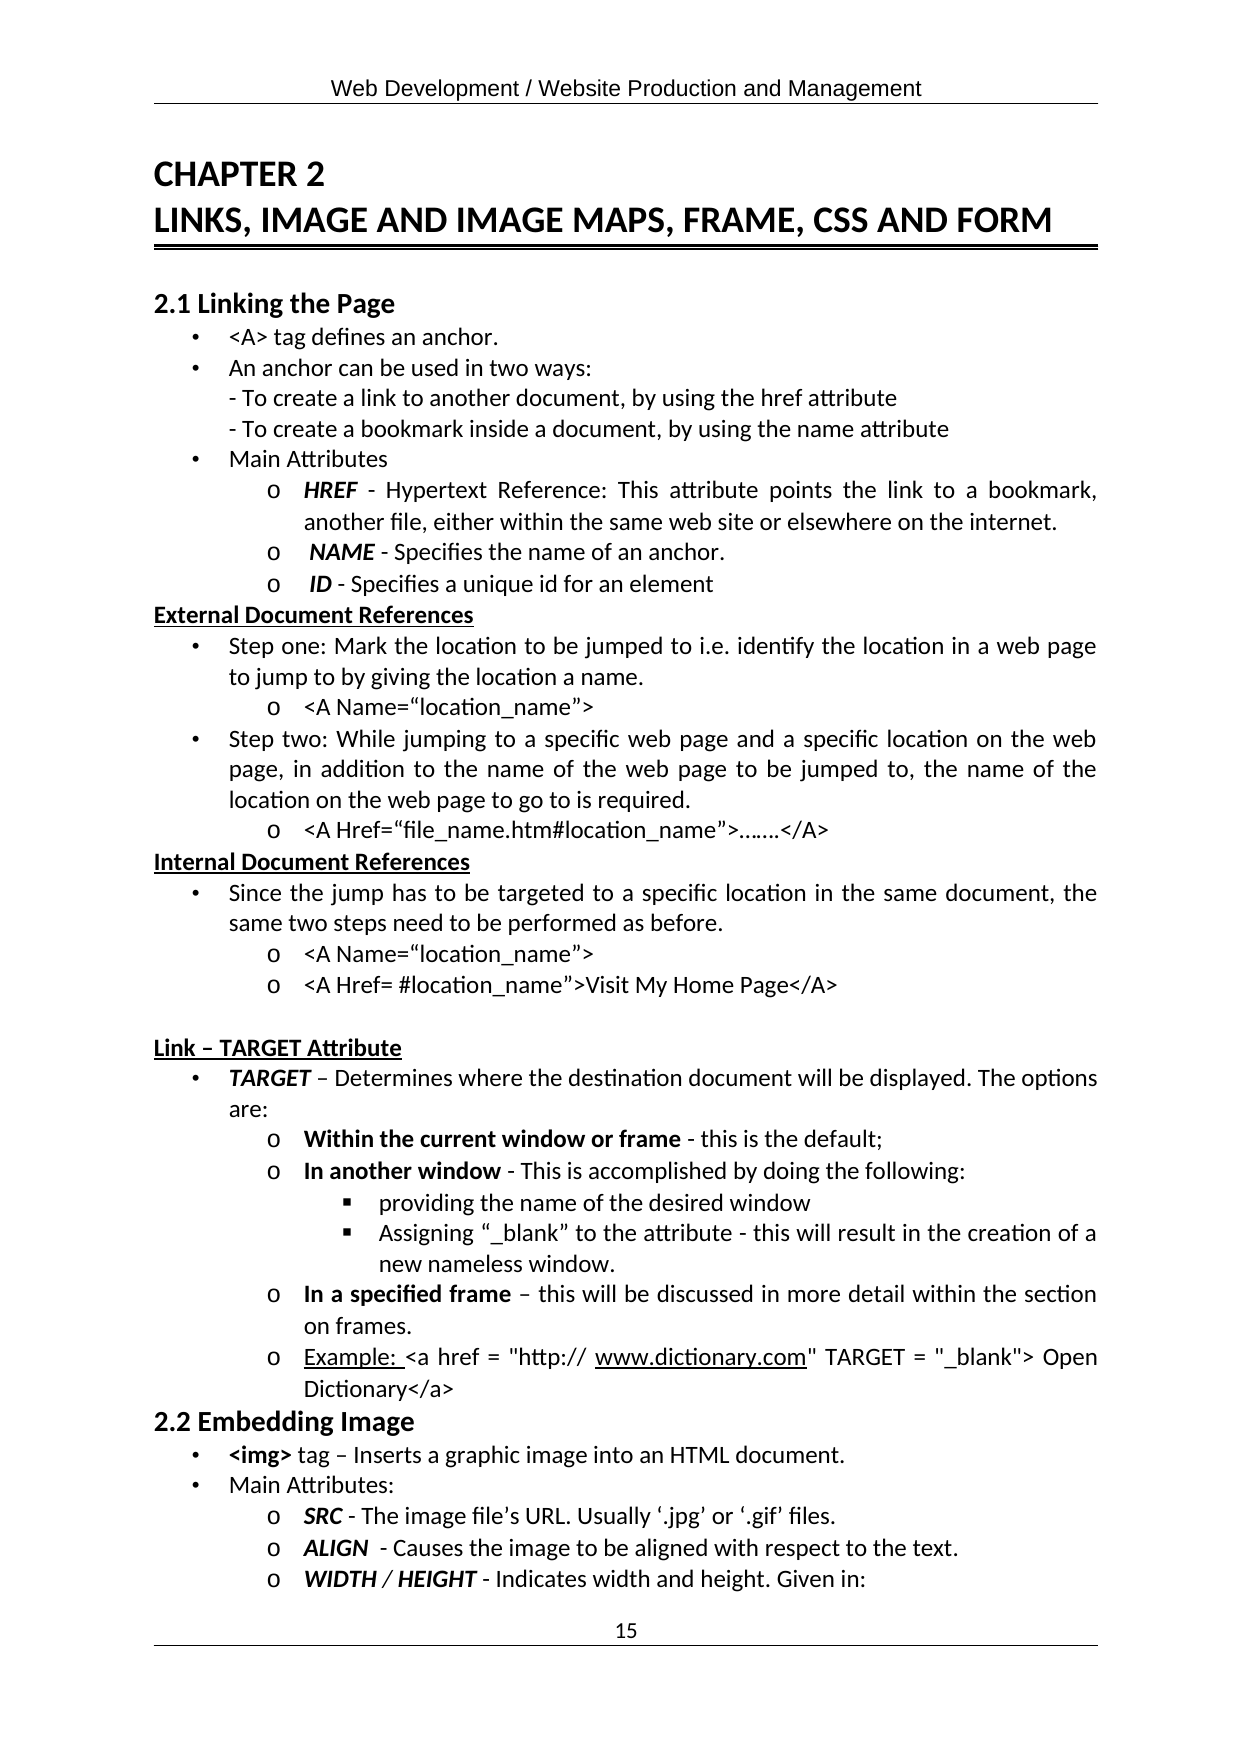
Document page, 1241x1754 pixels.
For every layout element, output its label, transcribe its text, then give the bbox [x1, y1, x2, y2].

list Main Attributes [191, 443, 1098, 474]
list Example: <a href = "http:// www.dictionary.com" TARGET = "_blank"> Open Dictionary</a> [266, 1341, 1098, 1403]
list <img> tag – Inserts a graphic image into an HTML document. [191, 1439, 1098, 1469]
text - To create a link to another document, by using the href attribute [153, 382, 1098, 413]
list An anchor can be used in two ways: [191, 352, 1098, 382]
text LINKS, IMAGE AND IMAGE MAPS, FRAME, CSS AND FORM [153, 196, 1098, 250]
list ALIGN - Causes the image to be aligned with respect to the text. [266, 1532, 1098, 1563]
list Step one: Mark the location to be jumped to i.e. identify the location in a web page to jump to by giving the location a name. [191, 630, 1098, 691]
text 2.2 Embedding Image [153, 1403, 1098, 1439]
text CHAPTER 2 [153, 150, 1098, 196]
text - To create a bookmark inside a document, by using the name attribute [153, 413, 1098, 443]
list Main Attributes: [191, 1469, 1098, 1500]
list SRC - The image file’s URL. Usually ‘.jpg’ or ‘.gif’ files. [266, 1500, 1098, 1532]
text Link – TARGET Attribute [153, 1032, 1098, 1062]
list Step two: While jumping to a specific web page and a specific location on the web page, in addition to the name of the web page to be jumped to, the name of the location on the web page to go to is required. [191, 723, 1098, 814]
text Internal Document References [153, 846, 1098, 877]
list <A> tag defines an anchor. [191, 321, 1098, 352]
list In a specified frame – this will be discussed in more detail within the section on frames. [266, 1279, 1098, 1341]
list In another window - This is accomplished by doing the following: [266, 1155, 1098, 1187]
text 2.1 Linking the Page [153, 286, 1098, 321]
list ID - Specifies a unique id for an element [266, 568, 1098, 600]
list providing the name of the desired window [341, 1187, 1098, 1218]
list <A Href=“file_name.htm#location_name”>…….</A> [266, 814, 1098, 846]
list WIDTH / HEIGHT - Indicates width and height. Given in: [266, 1563, 1098, 1595]
list Within the current window or frame - this is the default; [266, 1123, 1098, 1155]
list Assigning “_blank” to the attribute - this will result in the creation of a new nameless window. [341, 1218, 1098, 1279]
text External Document References [153, 600, 1098, 630]
list NAME - Specifies the name of an anchor. [266, 536, 1098, 568]
list Since the jump has to be targeted to a specific location in the same document, the same two steps need to be performed as before. [191, 877, 1098, 938]
list HREF - Hypertext Reference: This attribute points the link to a bookmark, another file, either within the same web site or elsewhere on the internet. [266, 474, 1098, 536]
list <A Href= #location_name”>Visit My Home Page</A> [266, 970, 1098, 1001]
list <A Name=“location_name”> [266, 938, 1098, 970]
list <A Name=“location_name”> [266, 691, 1098, 723]
list TARGET – Determines where the destination document will be displayed. The options are: [191, 1062, 1098, 1123]
